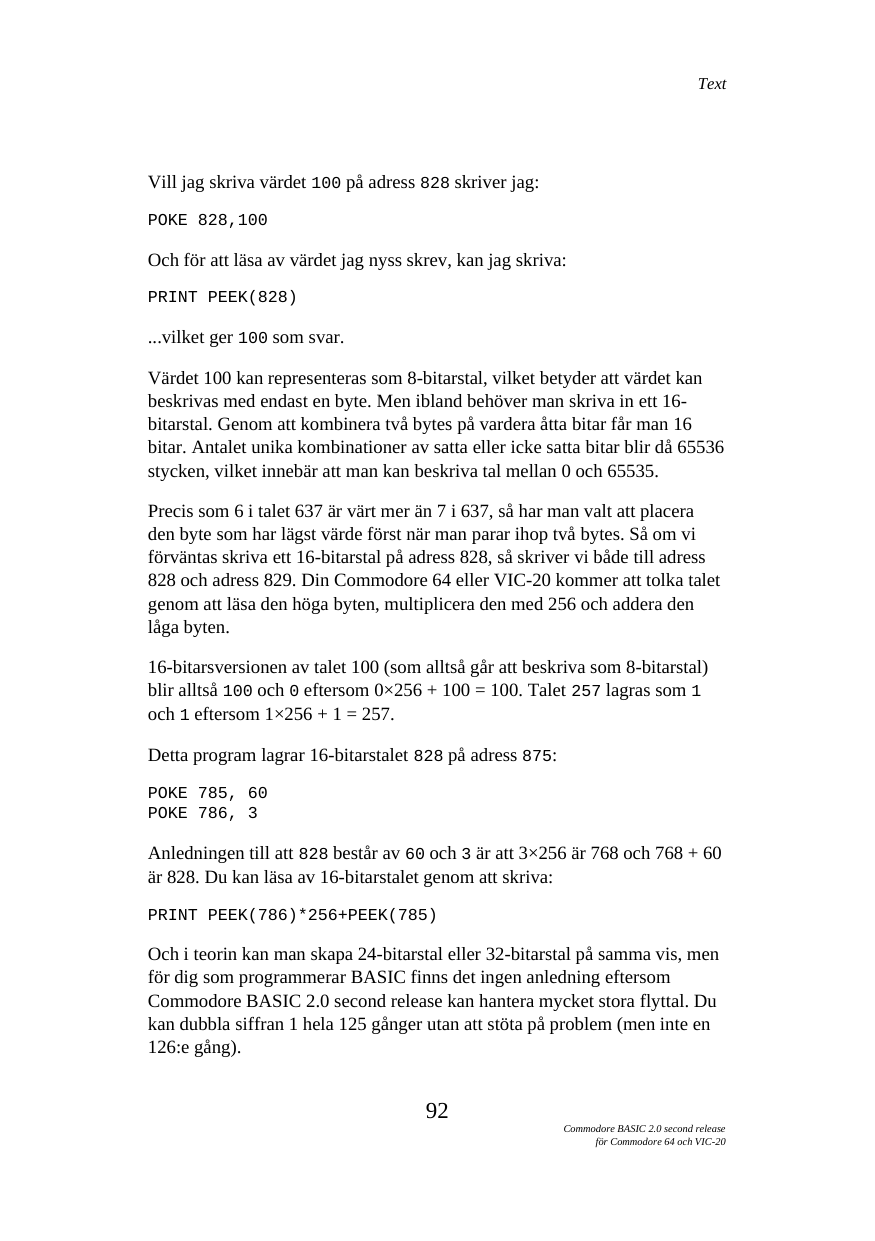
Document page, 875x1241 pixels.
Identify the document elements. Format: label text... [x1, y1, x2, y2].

text Och i teorin kan man skapa 24-bitarstal eller 32-bitarstal på samma vis, men för dig som programmerar BASIC finns det ingen anledning eftersom Commodore BASIC 2.0 second release kan hantera mycket stora flyttal. Du kan dubbla siffran 1 hela 125 gånger utan att stöta på problem (men inte en 126:e gång). [148, 943, 726, 1058]
text Precis som 6 i talet 637 är värt mer än 7 i 637, så har man valt att placera den byte som har lägst värde först när man parar ihop två bytes. Så om vi förväntas skriva ett 16-bitarstal på adress 828, så skriver vi både till adress 828 och adress 829. Din Commodore 64 eller VIC-20 kommer att tolka talet genom att läsa den höga byten, multiplicera den med 256 och addera den låga byten. [148, 499, 726, 637]
text Detta program lagrar 16-bitarstalet 828 på adress 875: [148, 744, 726, 766]
text ...vilket ger 100 som svar. [148, 326, 726, 348]
text Vill jag skriva värdet 100 på adress 828 skriver jag: [148, 148, 726, 193]
text POKE 828,100 [148, 212, 726, 231]
text POKE 785, 60 POKE 786, 3 [148, 785, 726, 824]
text PRINT PEEK(828) [148, 289, 726, 308]
text Anledningen till att 828 består av 60 och 3 är att 3×256 är 768 och 768 + 60 är 828. Du kan läsa av 16-bitarstalet genom att skriva: [148, 842, 726, 888]
text Värdet 100 kan representeras som 8-bitarstal, vilket betyder att värdet kan beskrivas med endast en byte. Men ibland behöver man skriva in ett 16-bitarstal. Genom att kombinera två bytes på vardera åtta bitar får man 16 bitar. Antalet unika kombinationer av satta eller icke satta bitar blir då 65536 stycken, vilket innebär att man kan beskriva tal mellan 0 och 65535. [148, 367, 726, 481]
text PRINT PEEK(786)*256+PEEK(785) [148, 906, 726, 925]
text Och för att läsa av värdet jag nyss skrev, kan jag skriva: [148, 249, 726, 270]
text 16-bitarsversionen av talet 100 (som alltså går att beskriva som 8-bitarstal) blir alltså 100 och 0 eftersom 0×256 + 100 = 100. Talet 257 lagras som 1 och 1 eftersom 1×256 + 1 = 257. [148, 656, 726, 725]
